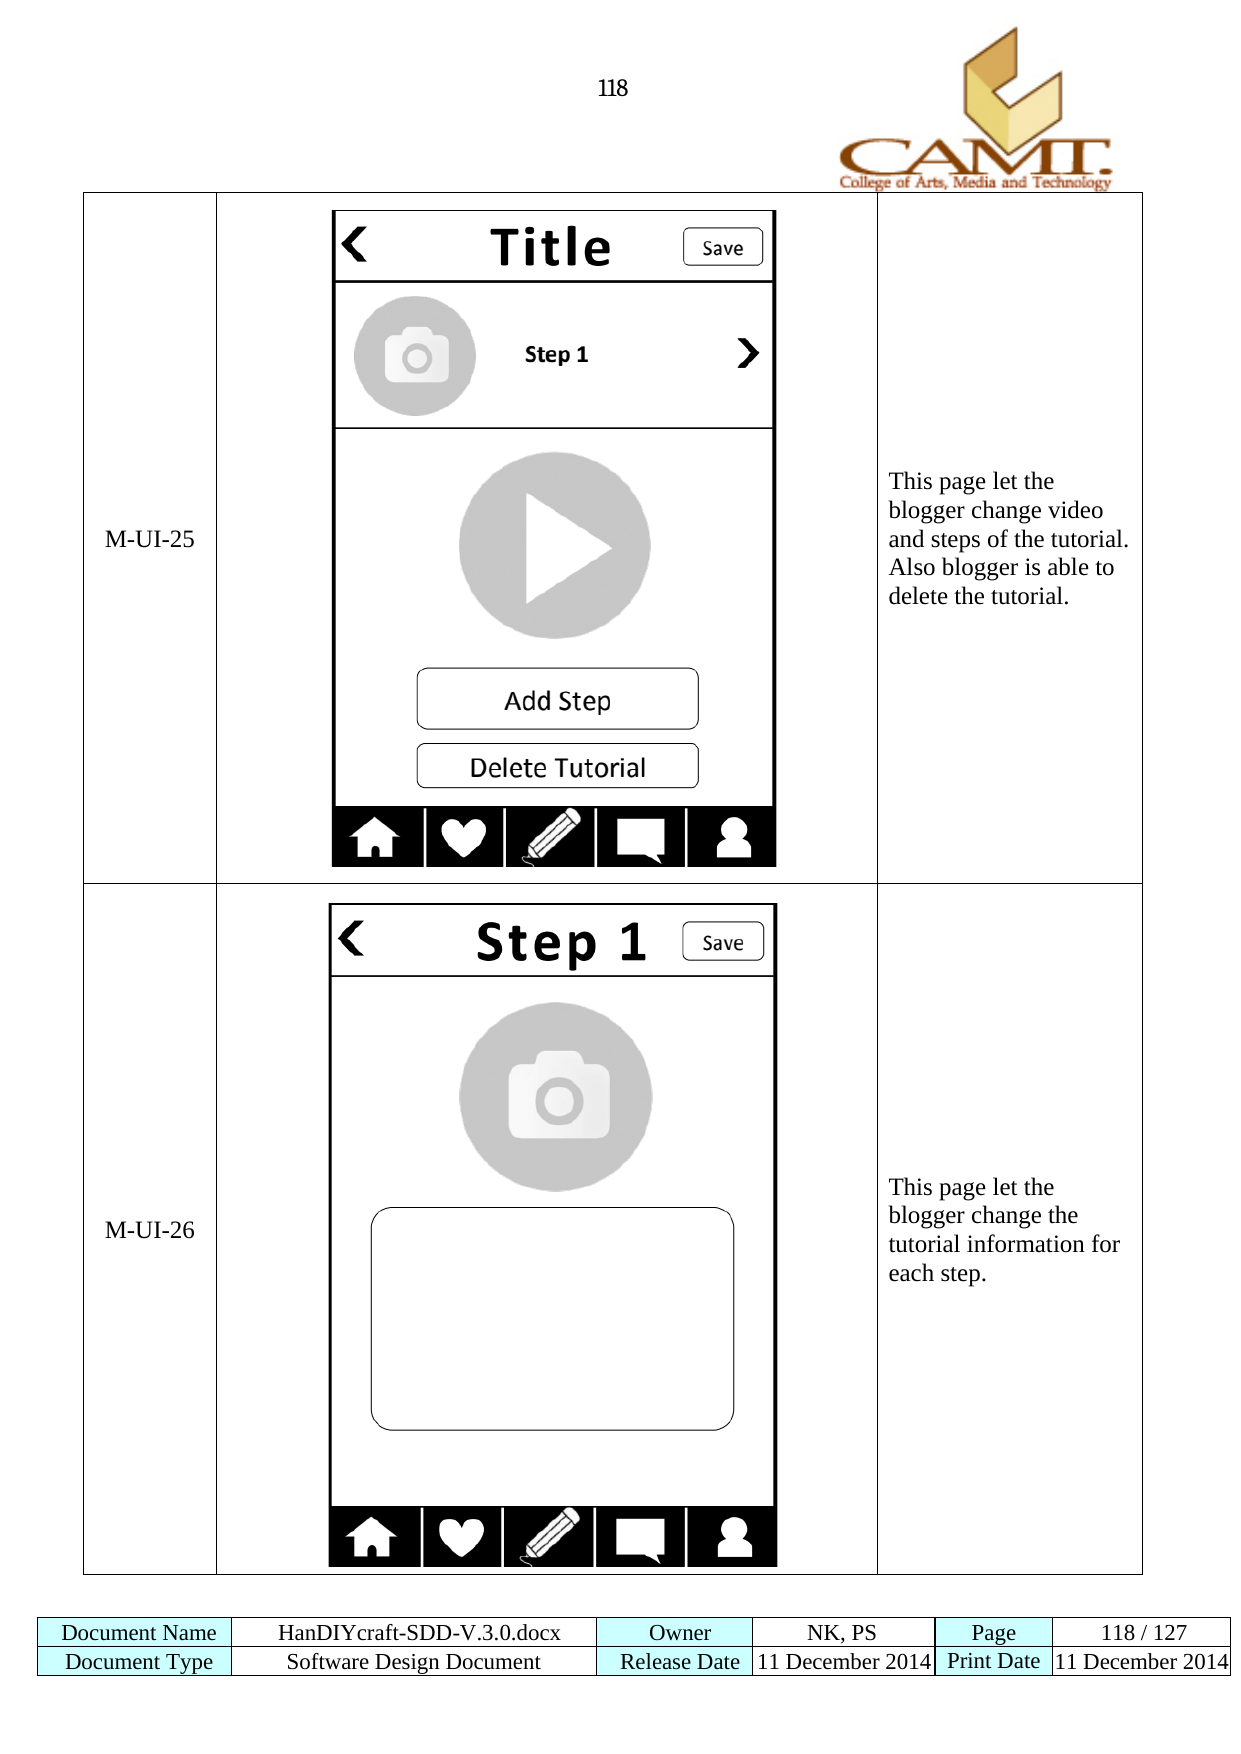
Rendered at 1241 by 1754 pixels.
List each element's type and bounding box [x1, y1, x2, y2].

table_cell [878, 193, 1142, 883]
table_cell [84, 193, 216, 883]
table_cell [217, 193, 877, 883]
picture [755, 18, 1221, 207]
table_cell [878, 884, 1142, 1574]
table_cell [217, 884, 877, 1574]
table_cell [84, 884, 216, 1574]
